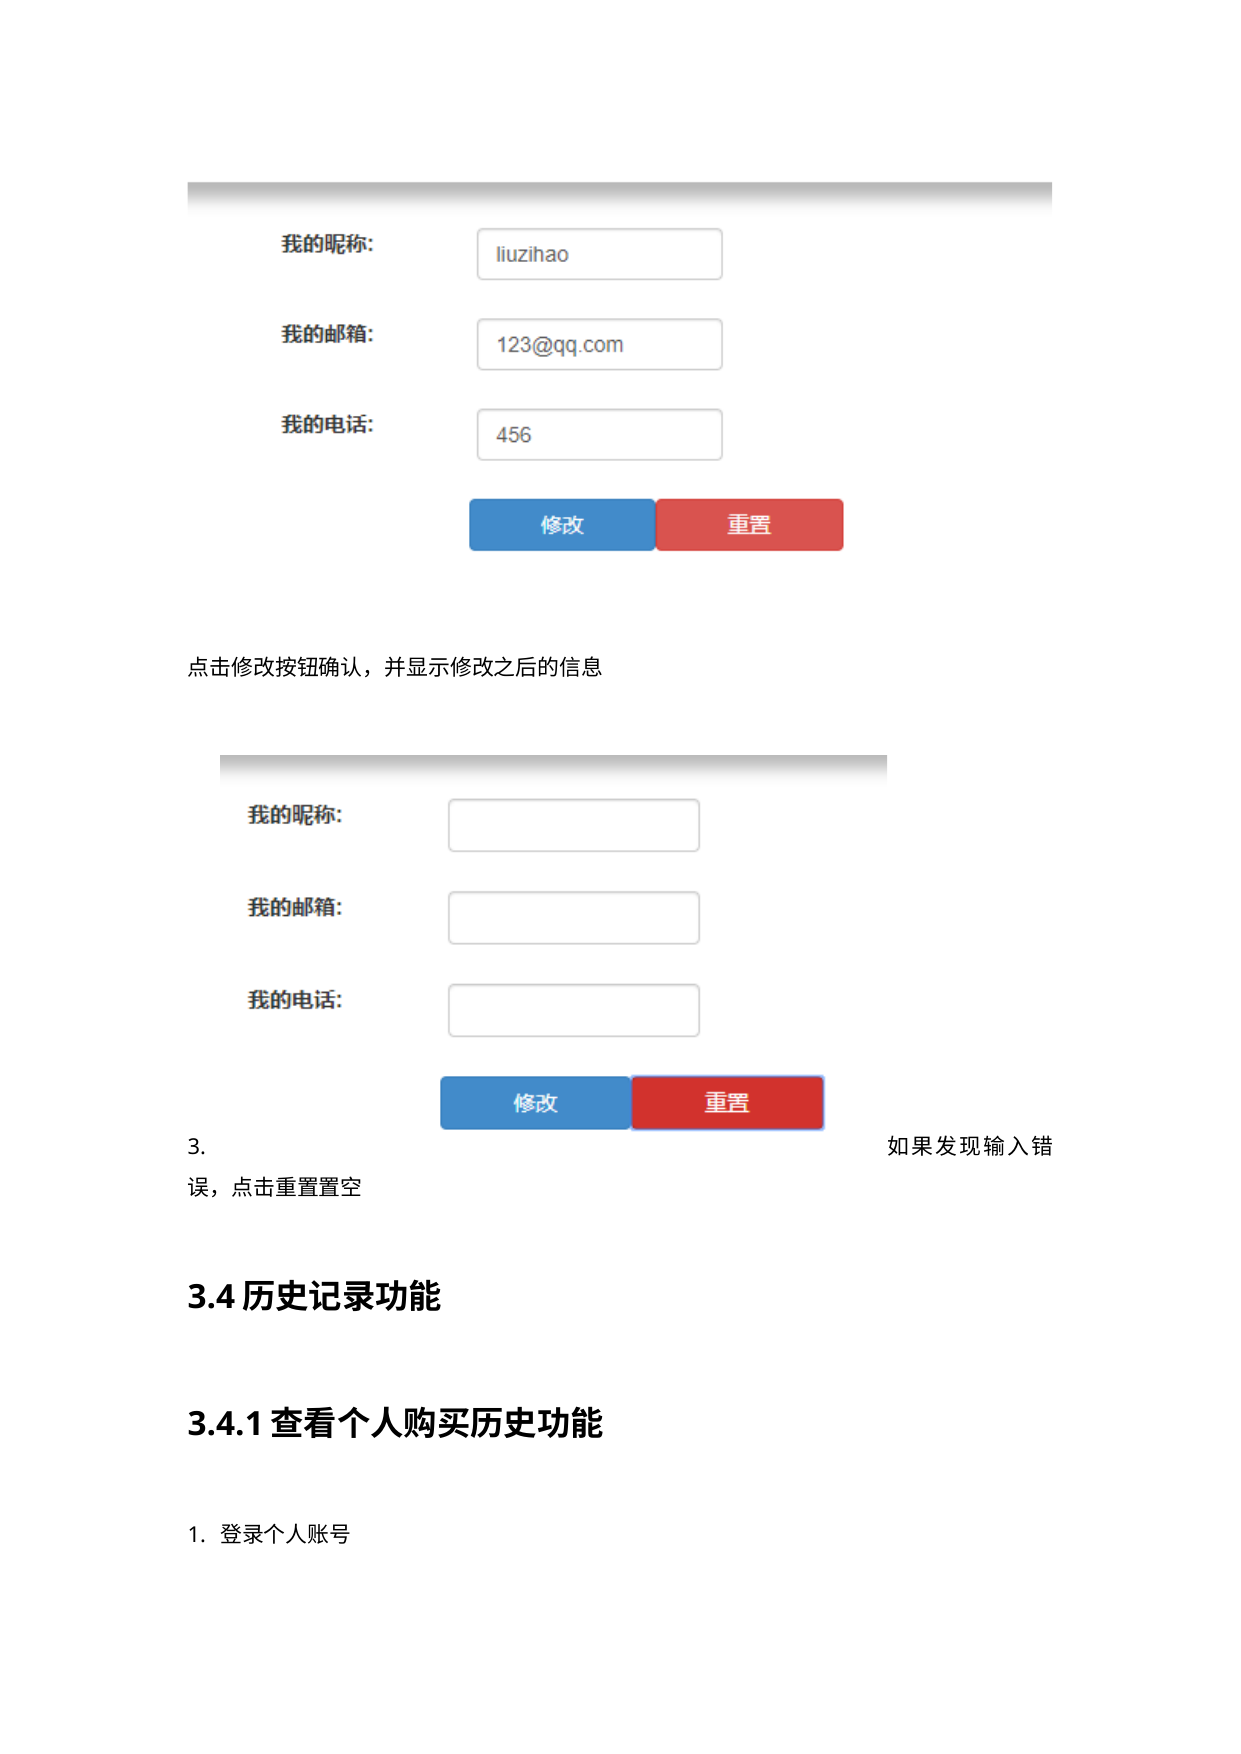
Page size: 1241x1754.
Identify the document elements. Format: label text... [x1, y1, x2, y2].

text 3.点击修改按钮确认，并显示修改之后的信息 [187, 620, 1053, 682]
picture [187, 162, 1053, 620]
list 登录个人账号 [187, 1516, 1053, 1549]
subtitle 3.4历史记录功能 [187, 1262, 1053, 1327]
subtitle 3.4.1查看个人购买历史功能 [187, 1389, 1053, 1454]
picture [220, 755, 888, 1155]
